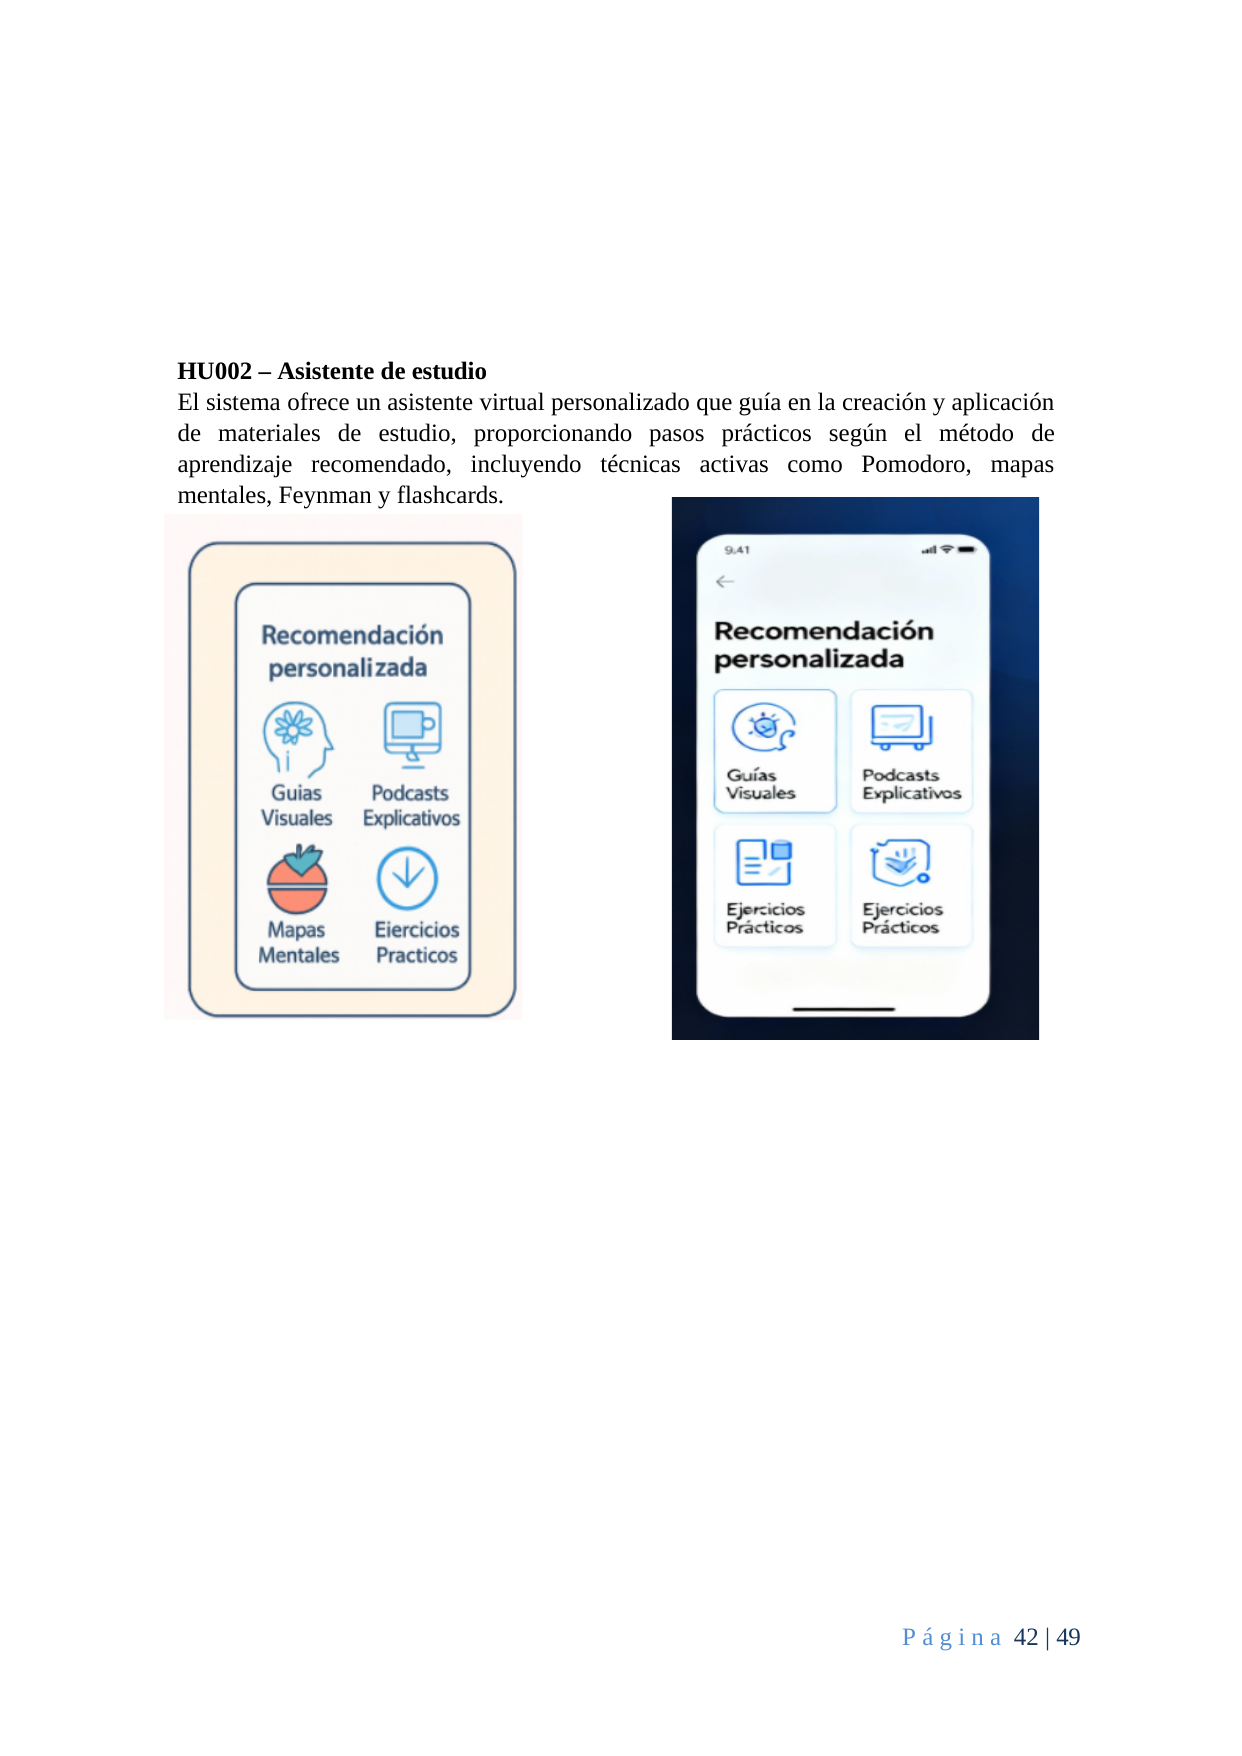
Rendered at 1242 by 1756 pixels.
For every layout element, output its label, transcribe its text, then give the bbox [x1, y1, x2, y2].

text El sistema ofrece un asistente virtual personalizado que guía en la creación y aplicación de materiales de estudio, proporcionando pasos prácticos según el método de aprendizaje recomendado, incluyendo técnicas activas como Pomodoro, mapas mentales, Feynman y flashcards. [177, 387, 1055, 509]
text HU002 – Asistente de estudio [177, 356, 1138, 385]
picture [670, 497, 1038, 1038]
picture [163, 514, 523, 1017]
